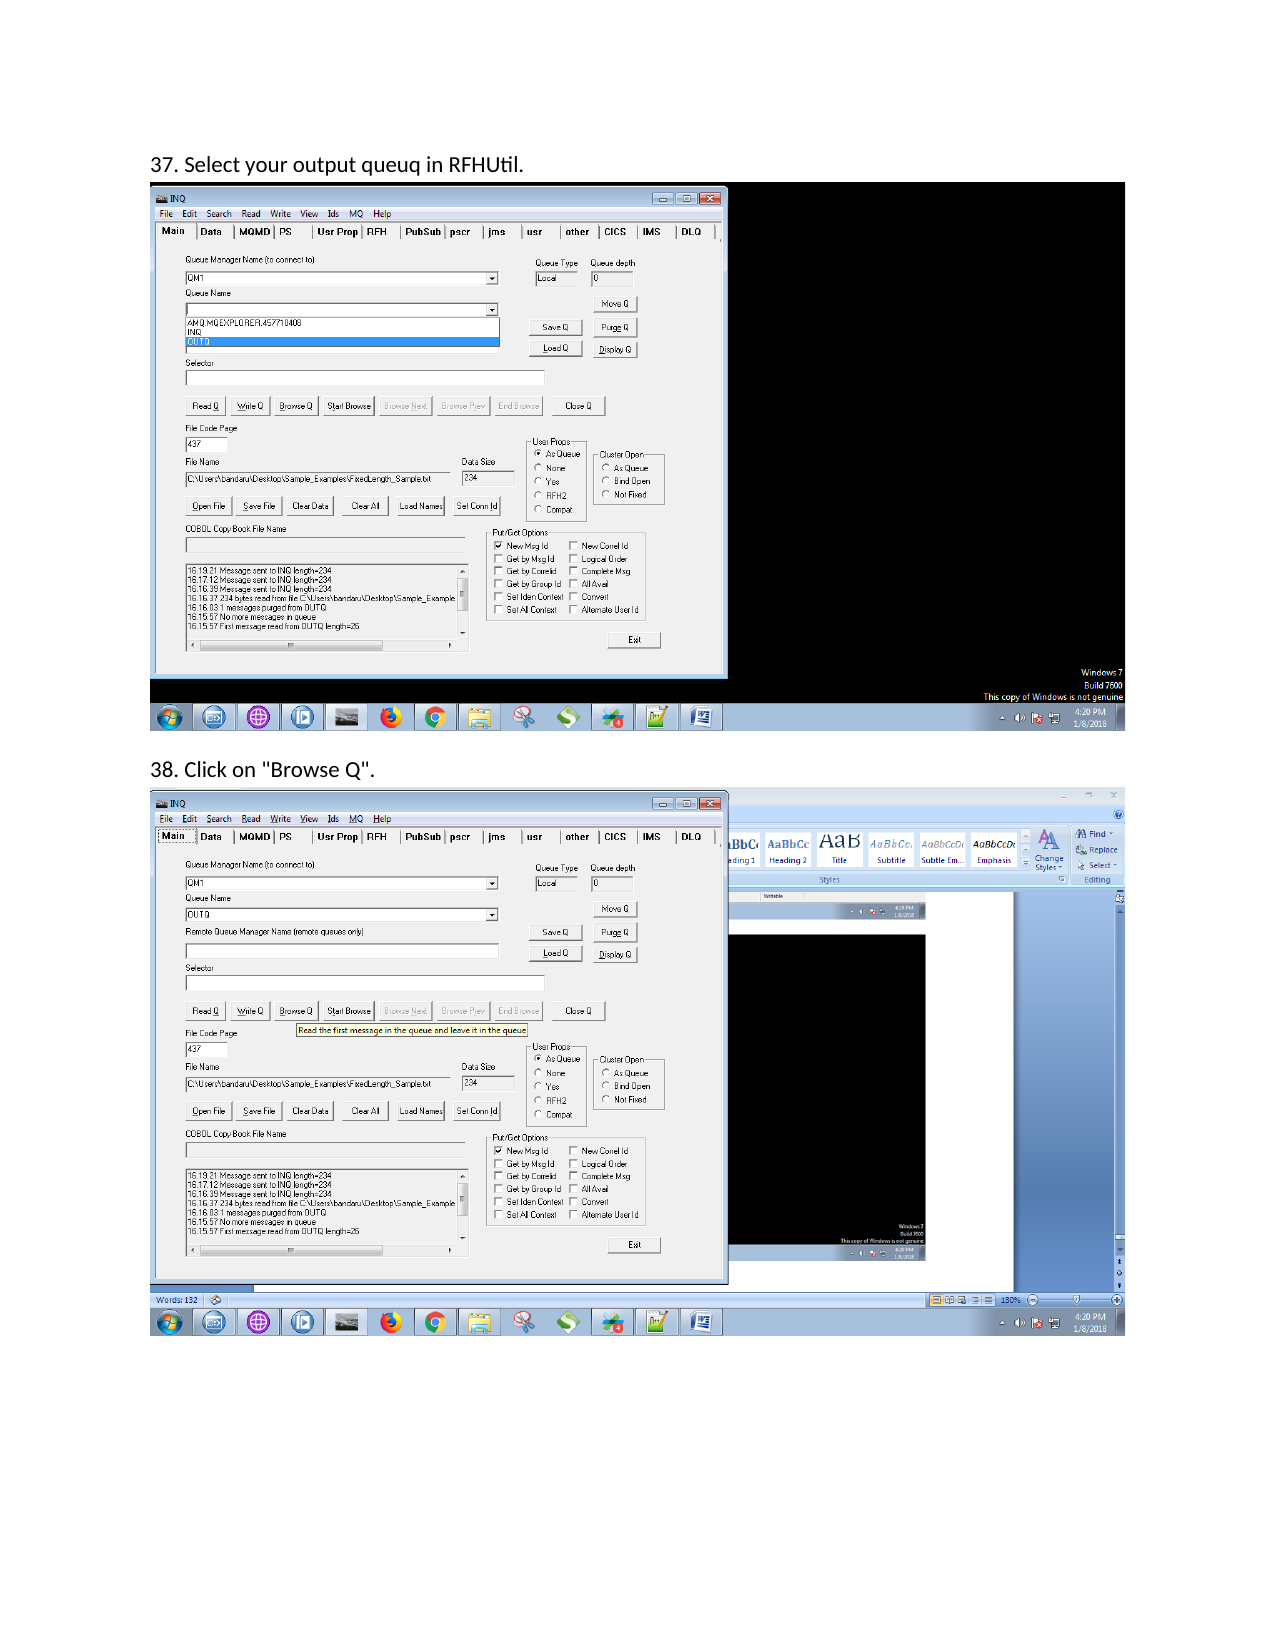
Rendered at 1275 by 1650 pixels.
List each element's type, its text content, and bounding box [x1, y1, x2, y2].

text 38. Click on "Browse Q". [150, 755, 1125, 787]
text 37. Select your output queuq in RFHUtil. [150, 150, 1125, 182]
picture [150, 787, 1125, 1336]
picture [150, 182, 1125, 731]
